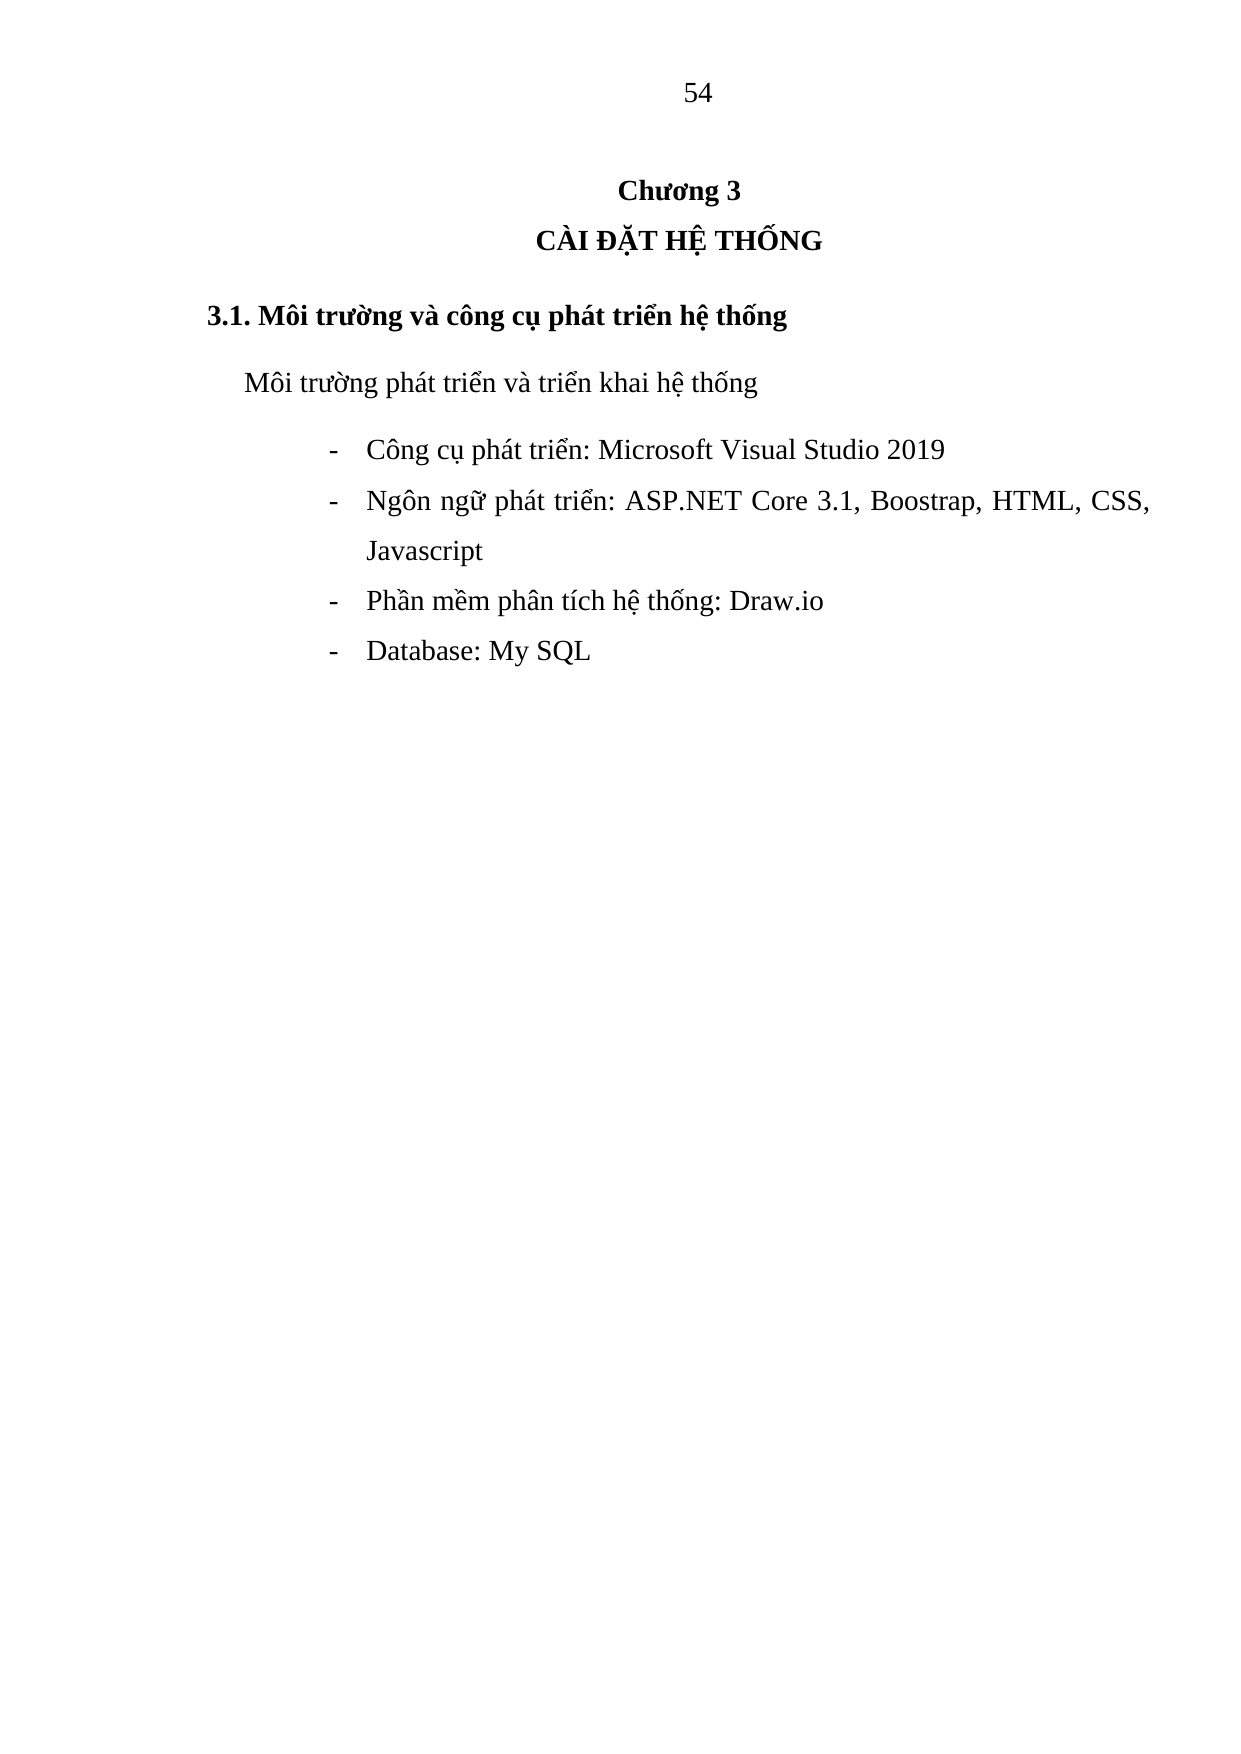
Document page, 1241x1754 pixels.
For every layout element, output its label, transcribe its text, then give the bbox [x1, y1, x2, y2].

list Công cụ phát triển: Microsoft Visual Studio 2019 [329, 432, 1152, 466]
list Phần mềm phân tích hệ thống: Draw.io [329, 583, 1152, 617]
subtitle 3.1. Môi trường và công cụ phát triển hệ thống [207, 298, 1152, 332]
list Database: My SQL [329, 633, 1152, 667]
list Ngôn ngữ phát triển: ASP.NET Core 3.1, Boostrap, HTML, CSS, Javascript [329, 483, 1152, 566]
text Môi trường phát triển và triển khai hệ thống [207, 365, 1152, 399]
subtitle CÀI ĐẶT HỆ THỐNG [207, 223, 1152, 257]
subtitle Chương 3 [207, 173, 1152, 206]
